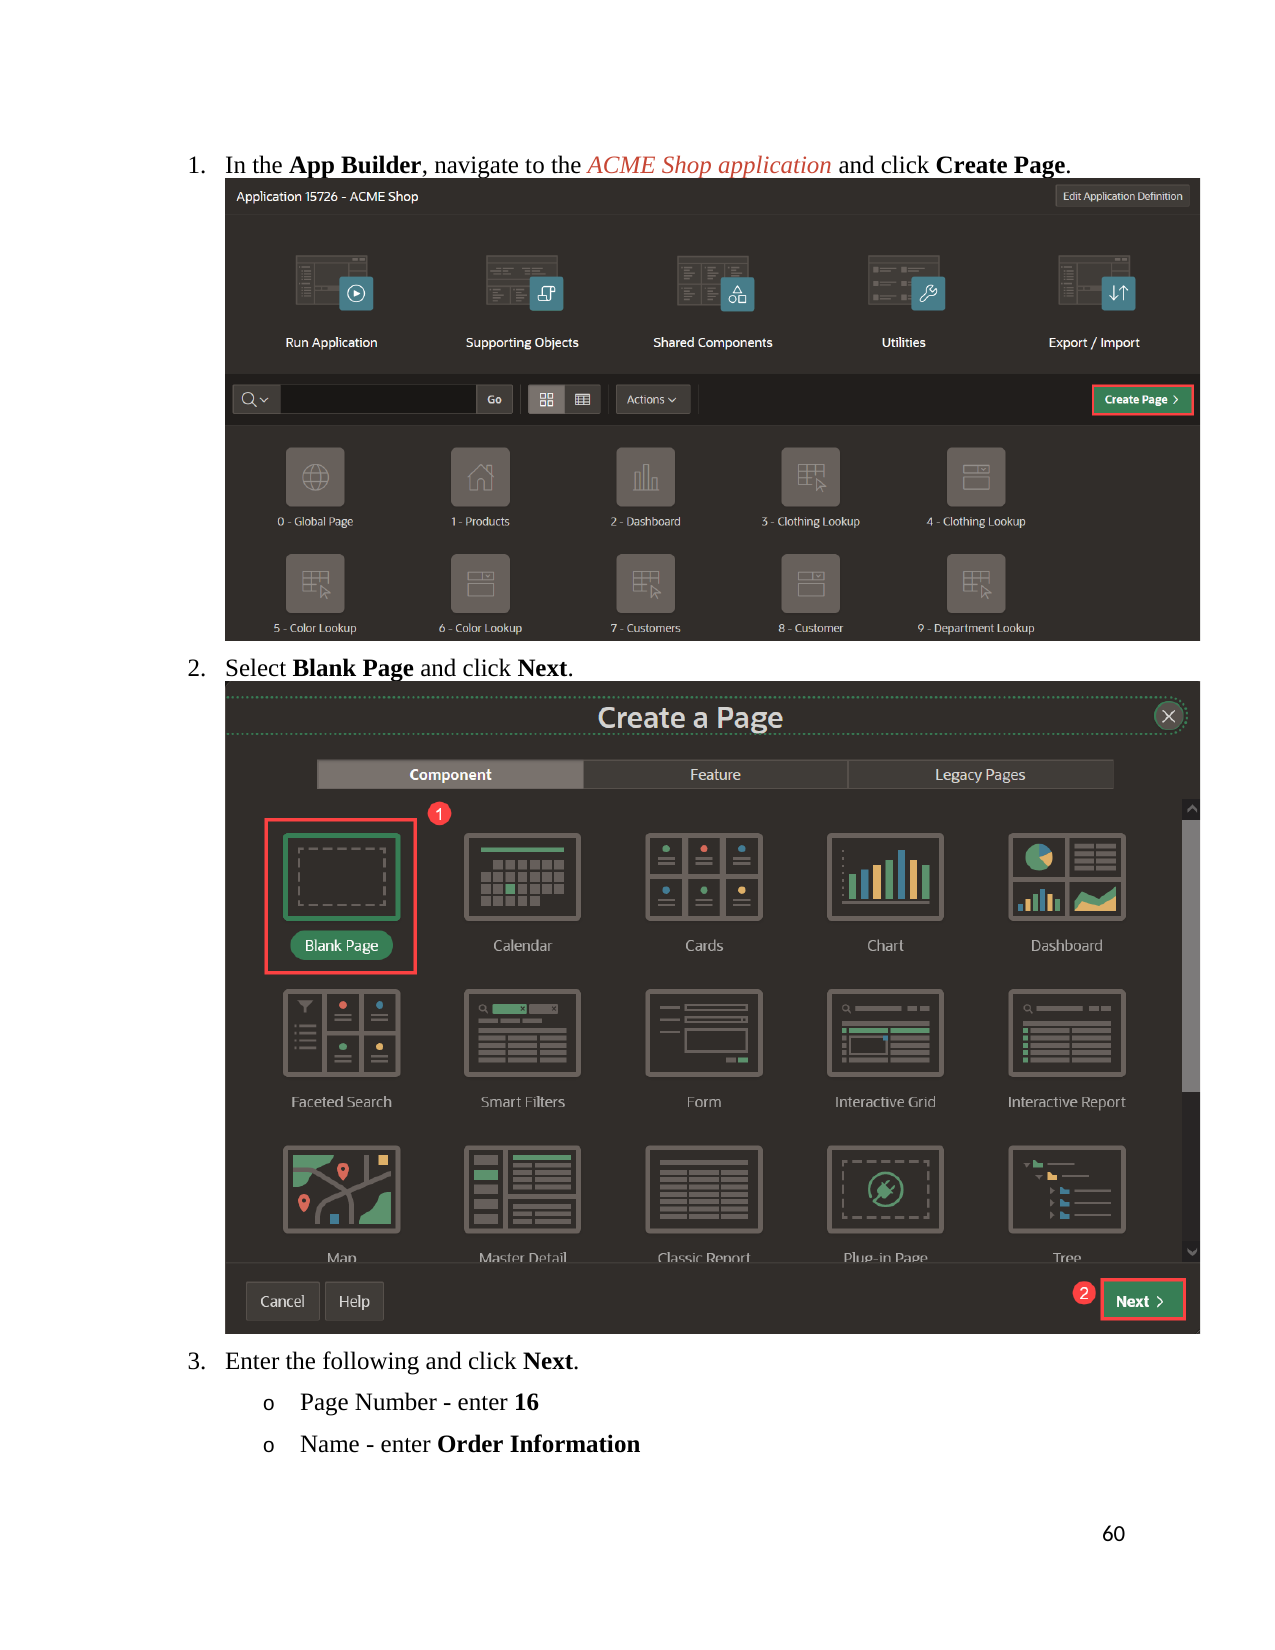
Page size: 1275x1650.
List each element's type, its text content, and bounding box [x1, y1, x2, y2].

picture [225, 178, 1200, 641]
list Page Number - enter 16 [262, 1387, 1125, 1417]
picture [225, 681, 1200, 1334]
list Name - enter Order Information [262, 1429, 1125, 1459]
list Enter the following and click Next. [187, 1346, 1125, 1375]
